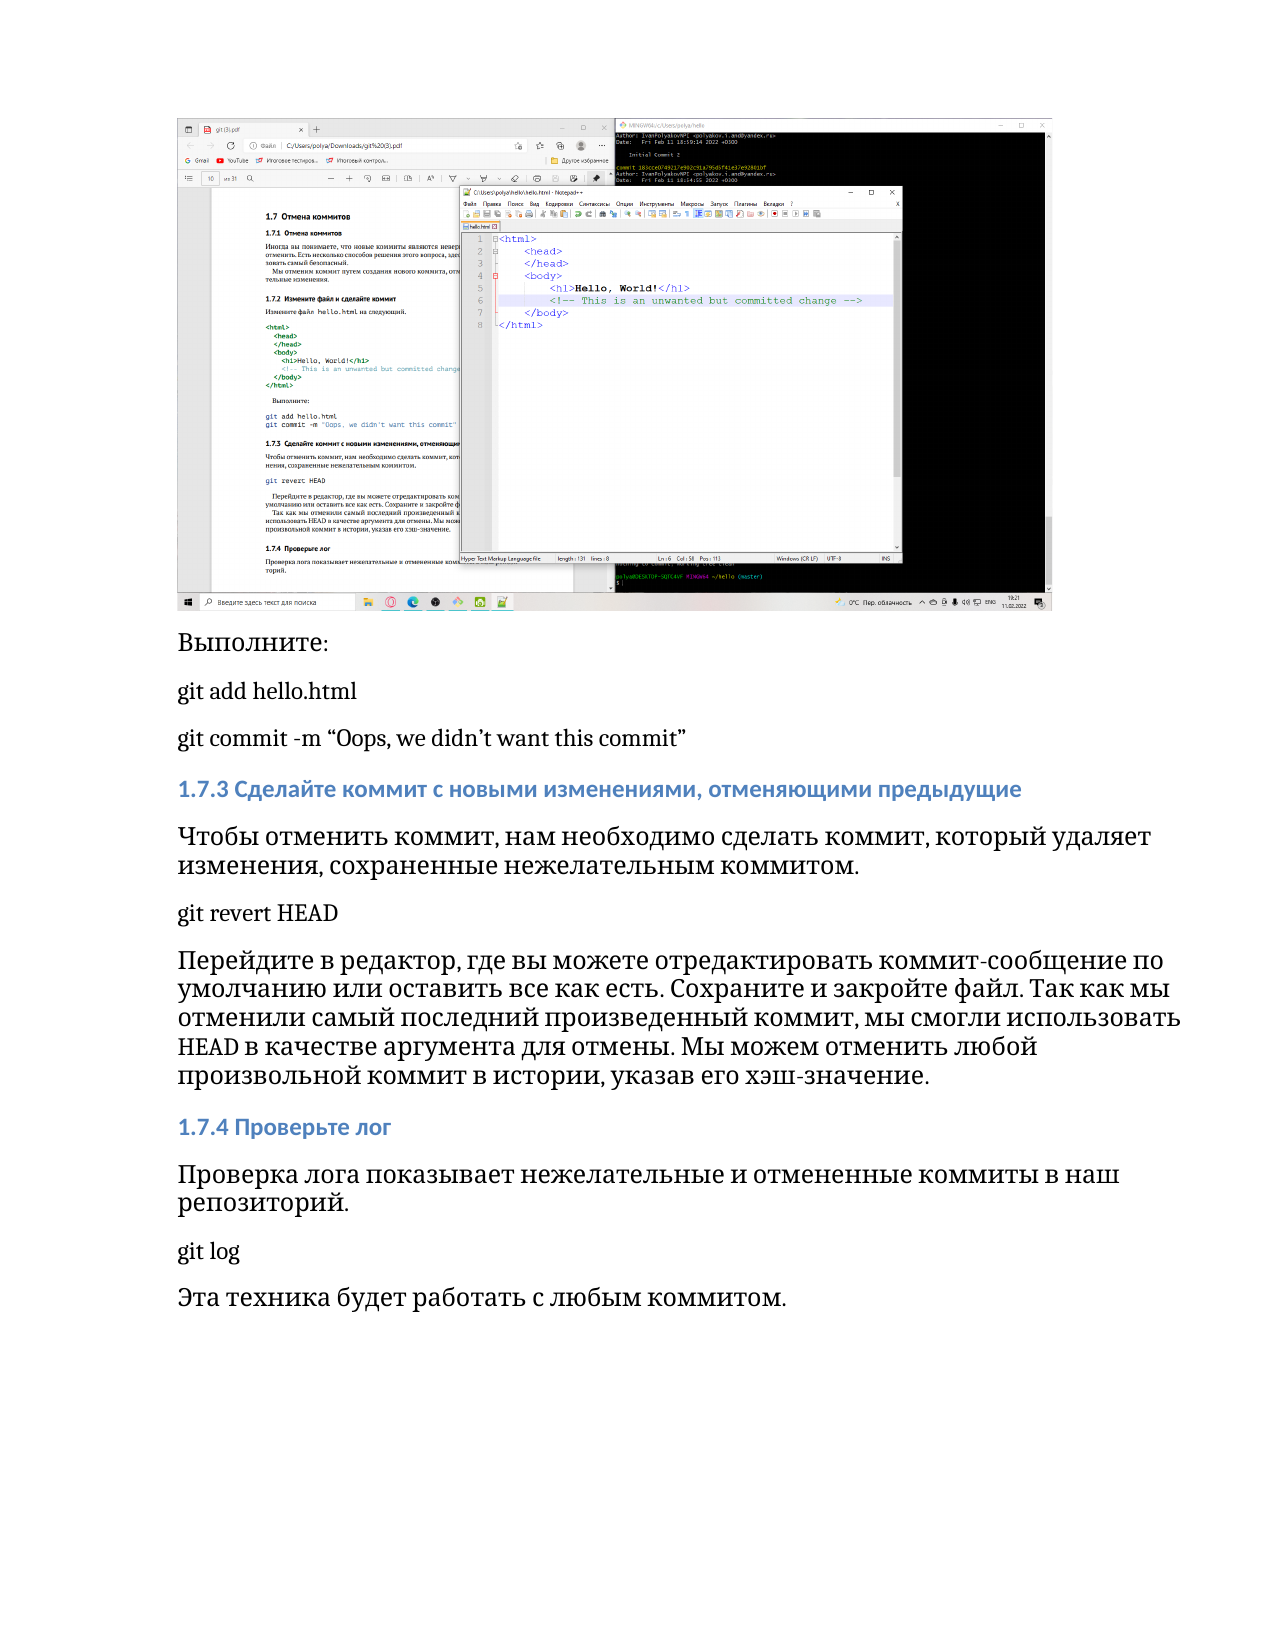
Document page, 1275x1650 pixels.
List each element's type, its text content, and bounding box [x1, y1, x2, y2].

text git commit -m “Oops, we didn’t want this commit” [177, 724, 1186, 753]
subtitle 1.7.3 Сделайте коммит с новыми изменениями, отменяющими предыдущие [177, 774, 1186, 804]
text Выполните: [177, 629, 1186, 658]
subtitle 1.7.4 Проверьте лог [177, 1111, 1186, 1142]
text Чтобы отменить коммит, нам необходимо сделать коммит, который удаляет изменения, сохраненные нежелательным коммитом. [177, 823, 1186, 880]
text git log [177, 1237, 1186, 1266]
text Перейдите в редактор, где вы можете отредактировать коммит-сообщение по умолчанию или оставить все как есть. Сохраните и закройте файл. Так как мы отменили самый последний произведенный коммит, мы смогли использовать HEAD в качестве аргумента для отмены. Мы можем отменить любой произвольной коммит в истории, указав его хэш-значение. [177, 947, 1186, 1090]
text git add hello.html [177, 677, 1186, 705]
text git revert HEAD [177, 899, 1186, 928]
text Проверка лога показывает нежелательные и отмененные коммиты в наш репозиторий. [177, 1161, 1186, 1218]
text Эта техника будет работать с любым коммитом. [177, 1284, 1186, 1313]
picture [177, 118, 1053, 611]
